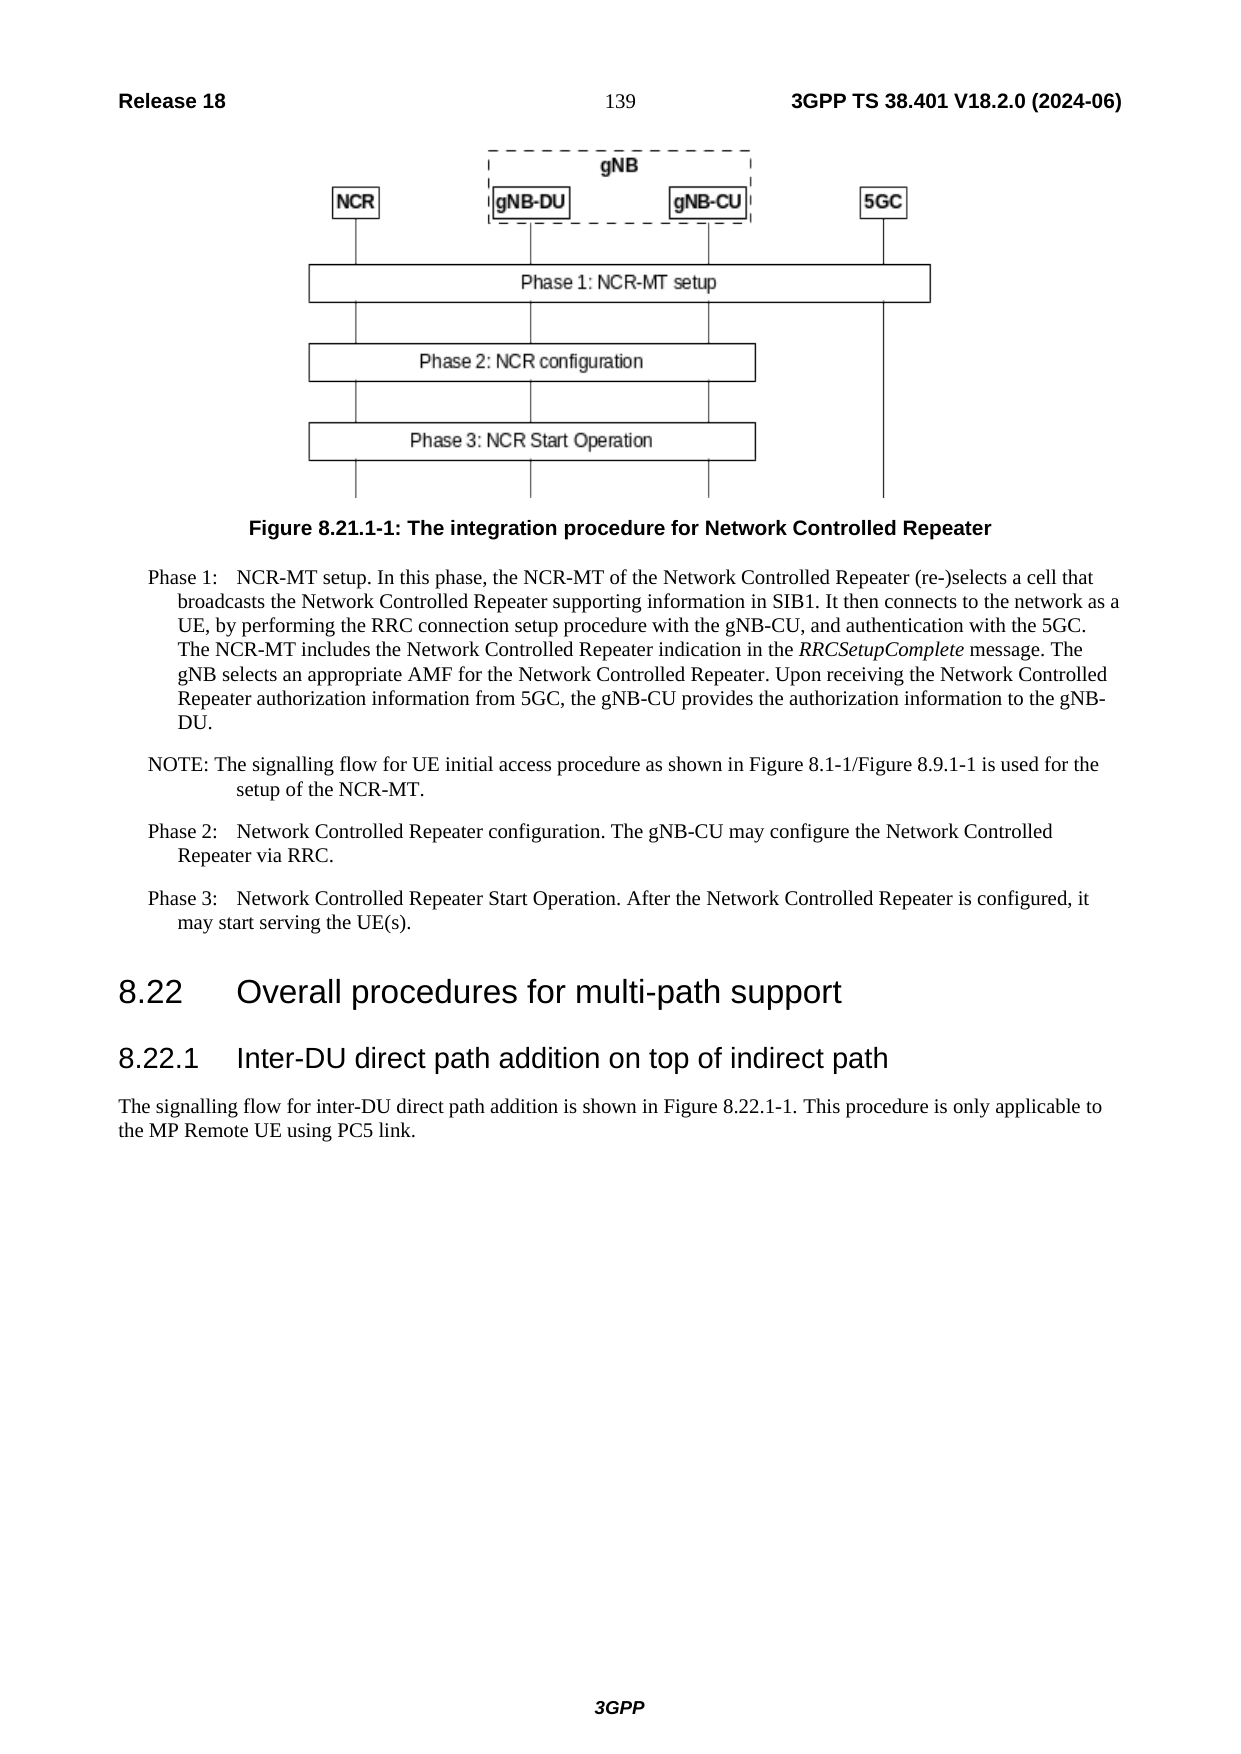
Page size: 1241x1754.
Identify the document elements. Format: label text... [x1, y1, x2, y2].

text Phase 2: Network Controlled Repeater configuration. The gNB-CU may configure the Network Controlled Repeater via RRC. [148, 819, 1122, 867]
subtitle 8.22.1 Inter-DU direct path addition on top of indirect path [118, 1041, 1122, 1075]
text Figure 8.21.1-1: The integration procedure for Network Controlled Repeater [118, 516, 1122, 540]
text Phase 3: Network Controlled Repeater Start Operation. After the Network Controlled Repeater is configured, it may start serving the UE(s). [148, 886, 1122, 934]
text NOTE: The signalling flow for UE initial access procedure as shown in Figure 8.1-1/Figure 8.9.1-1 is used for the setup of the NCR-MT. [148, 752, 1122, 801]
subtitle 8.22 Overall procedures for multi-path support [118, 972, 1122, 1010]
text Phase 1: NCR-MT setup. In this phase, the NCR-MT of the Network Controlled Repeater (re-)selects a cell that broadcasts the Network Controlled Repeater supporting information in SIB1. It then connects to the network as a UE, by performing the RRC connection setup procedure with the gNB-CU, and authentication with the 5GC. The NCR-MT includes the Network Controlled Repeater indication in the RRCSetupComplete message. The gNB selects an appropriate AMF for the Network Controlled Repeater. Upon receiving the Network Controlled Repeater authorization information from 5GC, the gNB-CU provides the authorization information to the gNB-DU. [148, 565, 1122, 734]
text The signalling flow for inter-DU direct path addition is shown in Figure 8.22.1-1. This procedure is only applicable to the MP Remote UE using PC5 link. [118, 1094, 1122, 1142]
